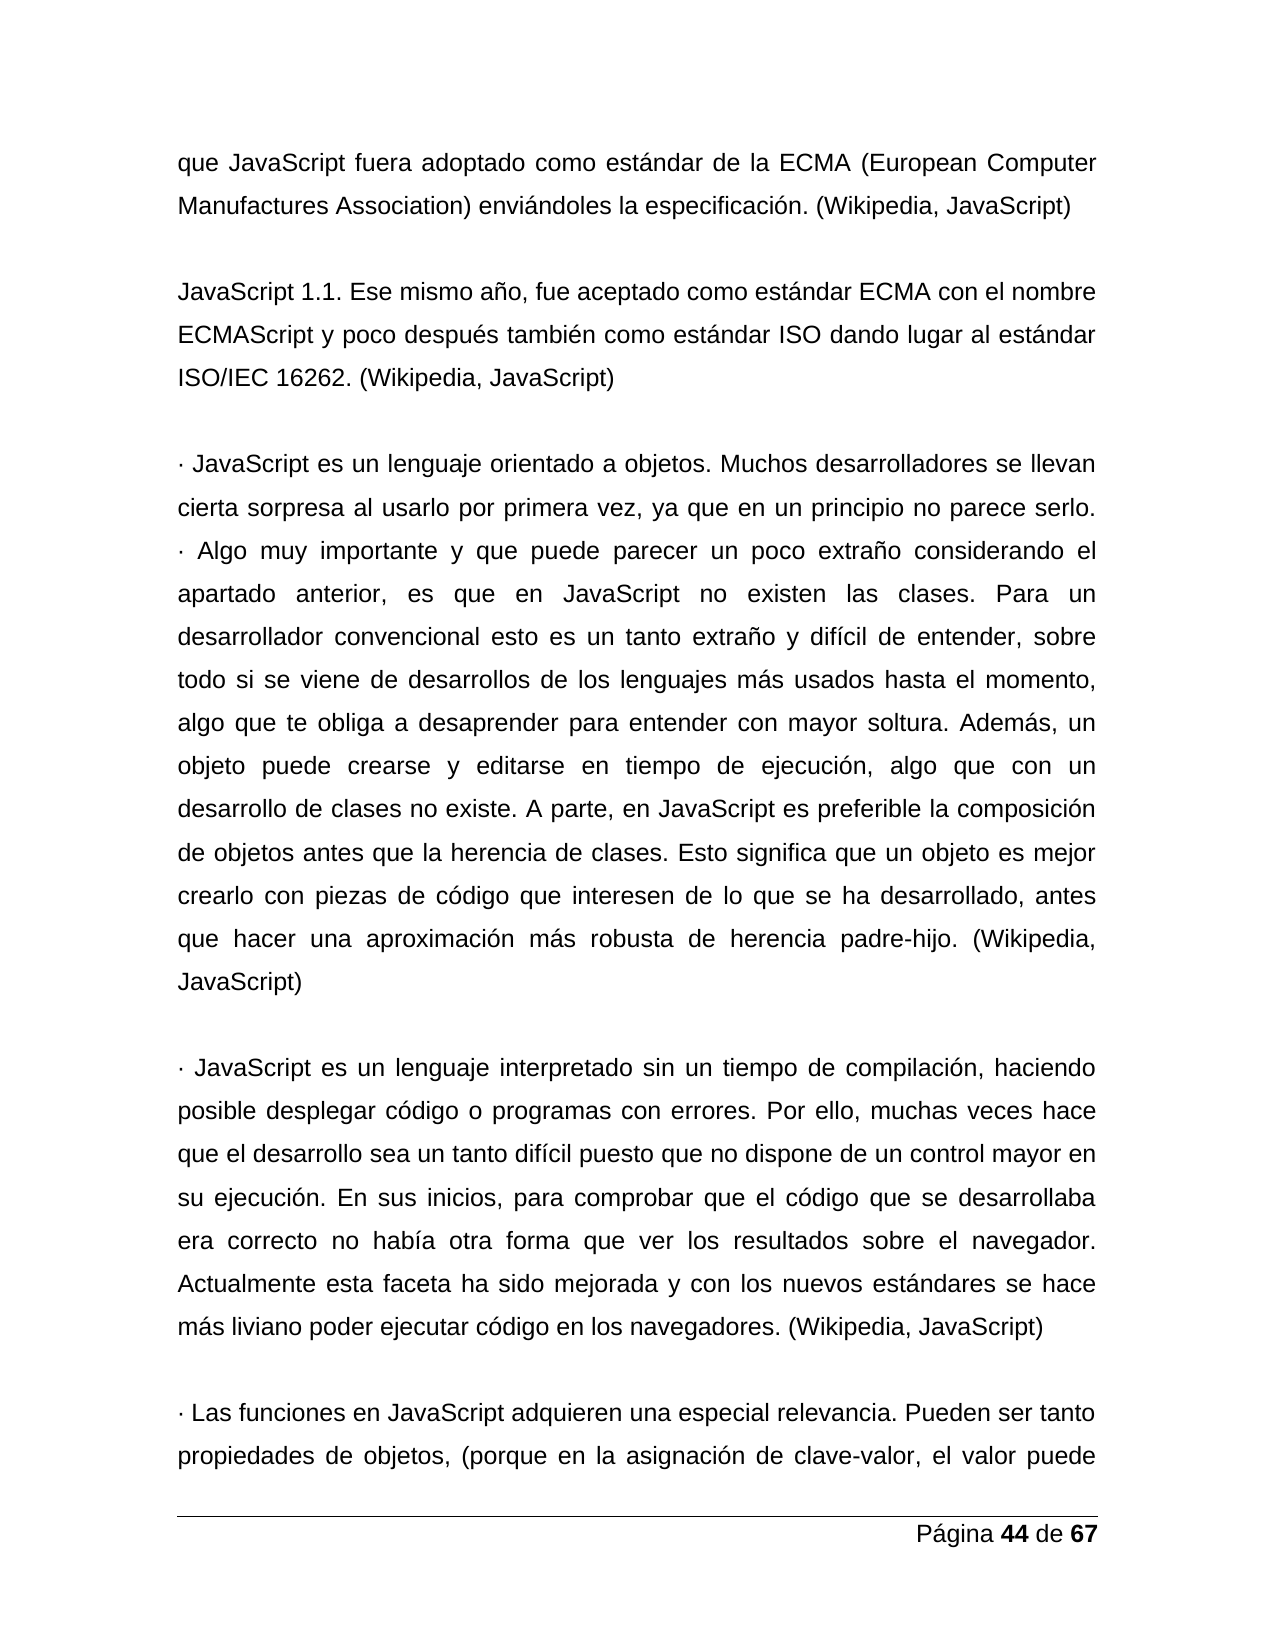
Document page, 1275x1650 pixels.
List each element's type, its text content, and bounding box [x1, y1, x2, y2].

text JavaScript 1.1. Ese mismo año, fue aceptado como estándar ECMA con el nombre ECMAScript y poco después también como estándar ISO dando lugar al estándar ISO/IEC 16262. (Wikipedia, JavaScript) [177, 277, 1098, 392]
text ∙ JavaScript es un lenguaje interpretado sin un tiempo de compilación, haciendo posible desplegar código o programas con errores. Por ello, muchas veces hace que el desarrollo sea un tanto difícil puesto que no dispone de un control mayor en su ejecución. En sus inicios, para comprobar que el código que se desarrollaba era correcto no había otra forma que ver los resultados sobre el navegador. Actualmente esta faceta ha sido mejorada y con los nuevos estándares se hace más liviano poder ejecutar código en los navegadores. (Wikipedia, JavaScript) [177, 1053, 1098, 1341]
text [177, 1398, 1098, 1470]
text ∙ JavaScript es un lenguaje orientado a objetos. Muchos desarrolladores se llevan cierta sorpresa al usarlo por primera vez, ya que en un principio no parece serlo. ∙ Algo muy importante y que puede parecer un poco extraño considerando el apartado anterior, es que en JavaScript no existen las clases. Para un desarrollador convencional esto es un tanto extraño y difícil de entender, sobre todo si se viene de desarrollos de los lenguajes más usados hasta el momento, algo que te obliga a desaprender para entender con mayor soltura. Además, un objeto puede crearse y editarse en tiempo de ejecución, algo que con un desarrollo de clases no existe. A parte, en JavaScript es preferible la composición de objetos antes que la herencia de clases. Esto significa que un objeto es mejor crearlo con piezas de código que interesen de lo que se ha desarrollado, antes que hacer una aproximación más robusta de herencia padre-hijo. (Wikipedia, JavaScript) [177, 449, 1098, 996]
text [177, 148, 1098, 219]
